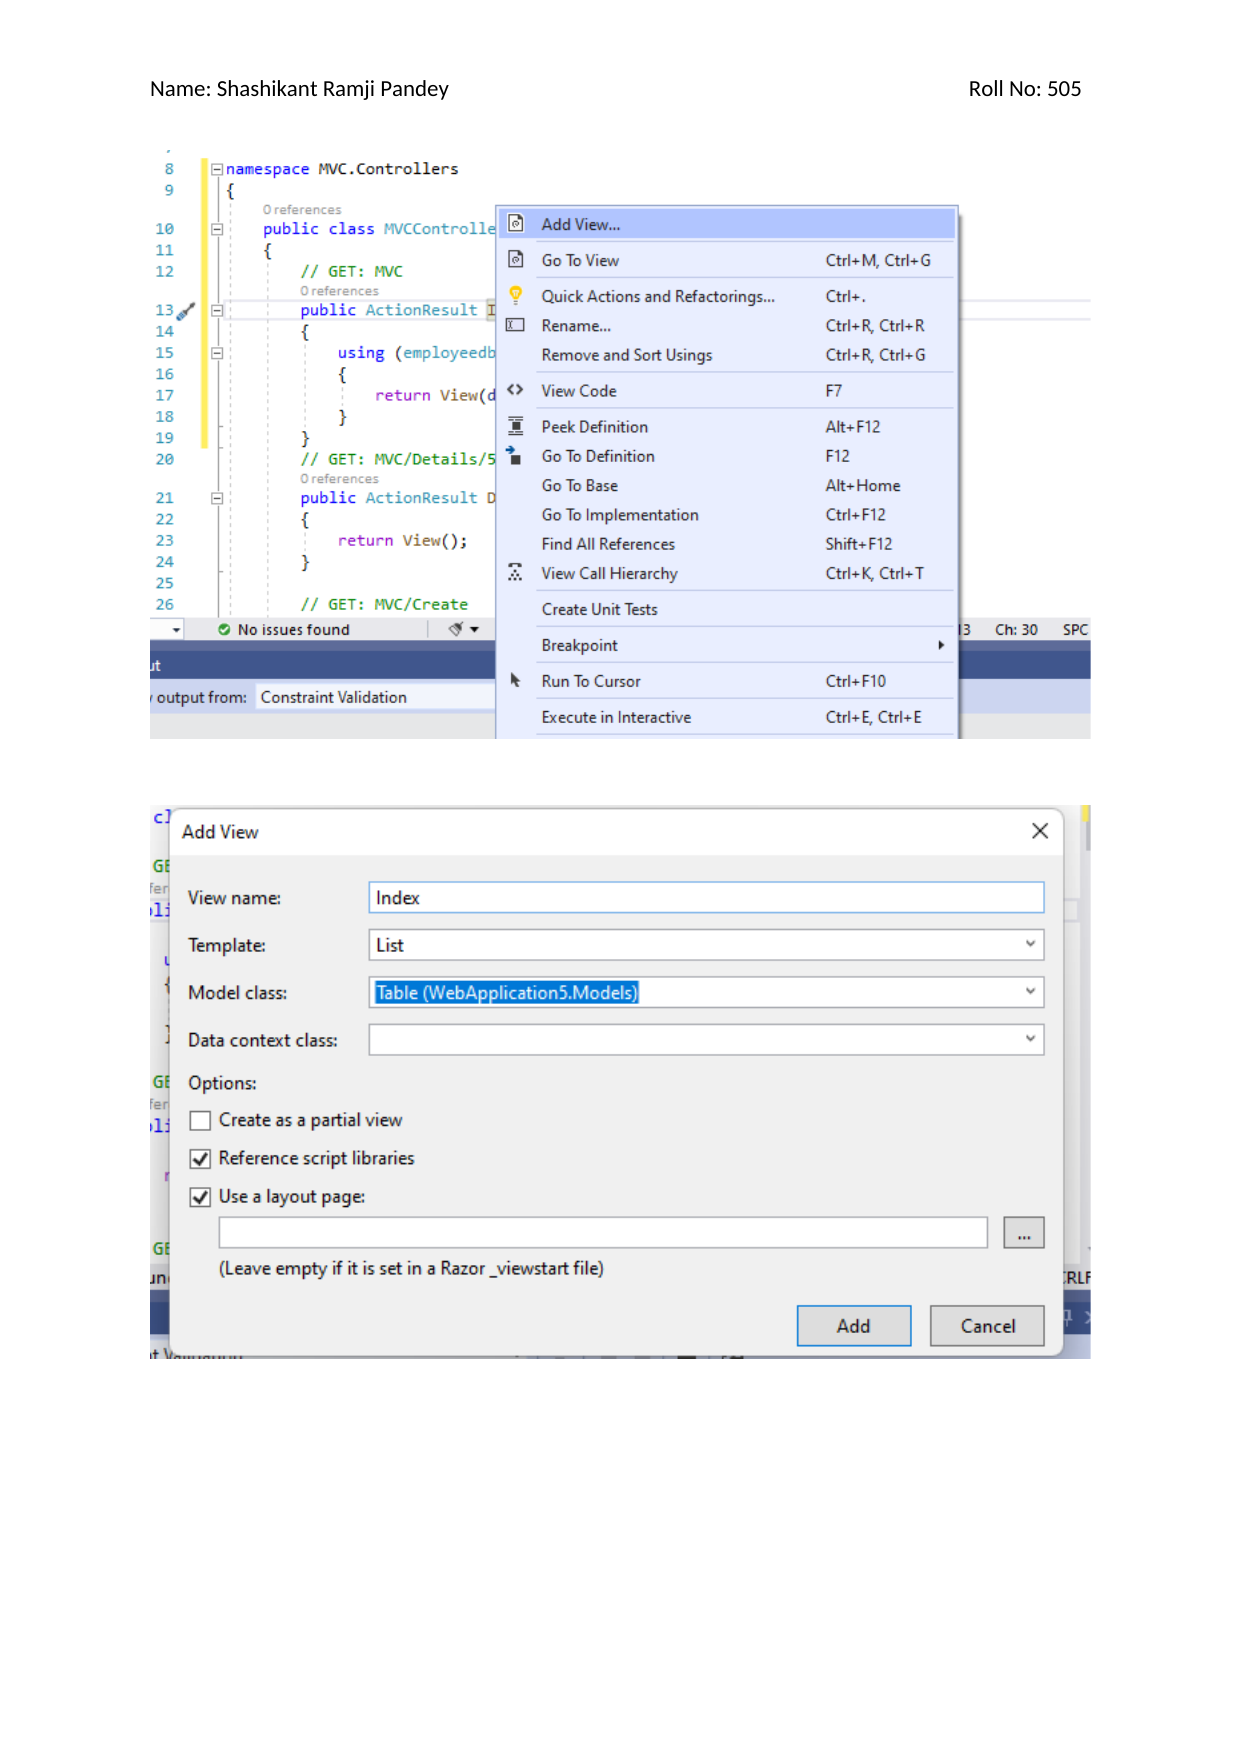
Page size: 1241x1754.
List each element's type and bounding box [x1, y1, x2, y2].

picture [150, 150, 1091, 739]
picture [150, 805, 1091, 1359]
